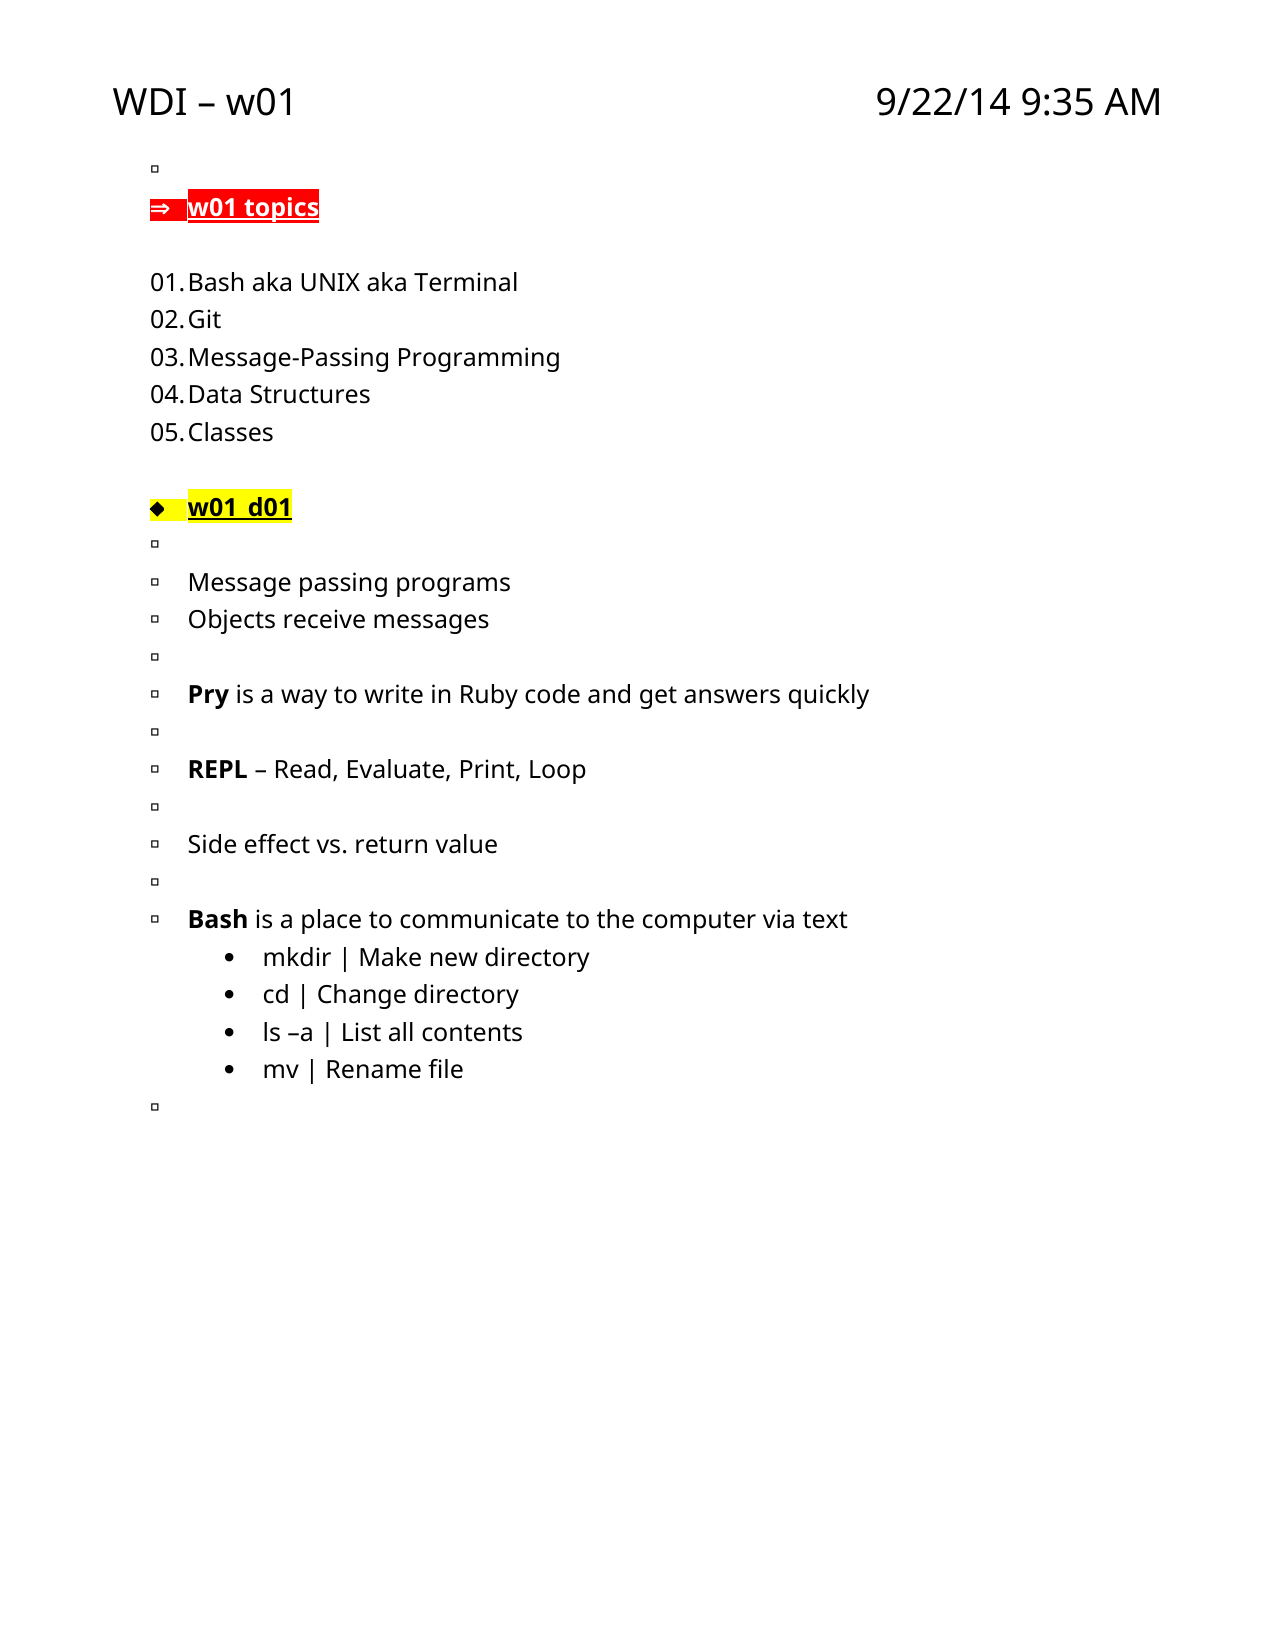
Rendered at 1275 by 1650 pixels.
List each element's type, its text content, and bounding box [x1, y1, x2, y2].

list Bash aka UNIX aka Terminal [150, 262, 1125, 300]
list w01_d01 [150, 487, 1125, 525]
text Message passing programs [150, 562, 1125, 600]
list Data Structures [150, 375, 1125, 412]
list Message-Passing Programming [150, 337, 1125, 375]
text Objects receive messages [150, 600, 1125, 637]
text Pry is a way to write in Ruby code and get answers quickly [150, 675, 1125, 712]
text mv | Rename file [225, 1050, 1125, 1087]
text REPL – Read, Evaluate, Print, Loop [150, 750, 1125, 787]
text Side effect vs. return value [150, 825, 1125, 862]
list Classes [150, 412, 1125, 450]
list Git [150, 300, 1125, 337]
text cd | Change directory [225, 975, 1125, 1012]
text mkdir | Make new directory [225, 937, 1125, 975]
text ls –a | List all contents [225, 1012, 1125, 1050]
list w01 topics [150, 187, 1125, 225]
text Bash is a place to communicate to the computer via text [150, 900, 1125, 937]
